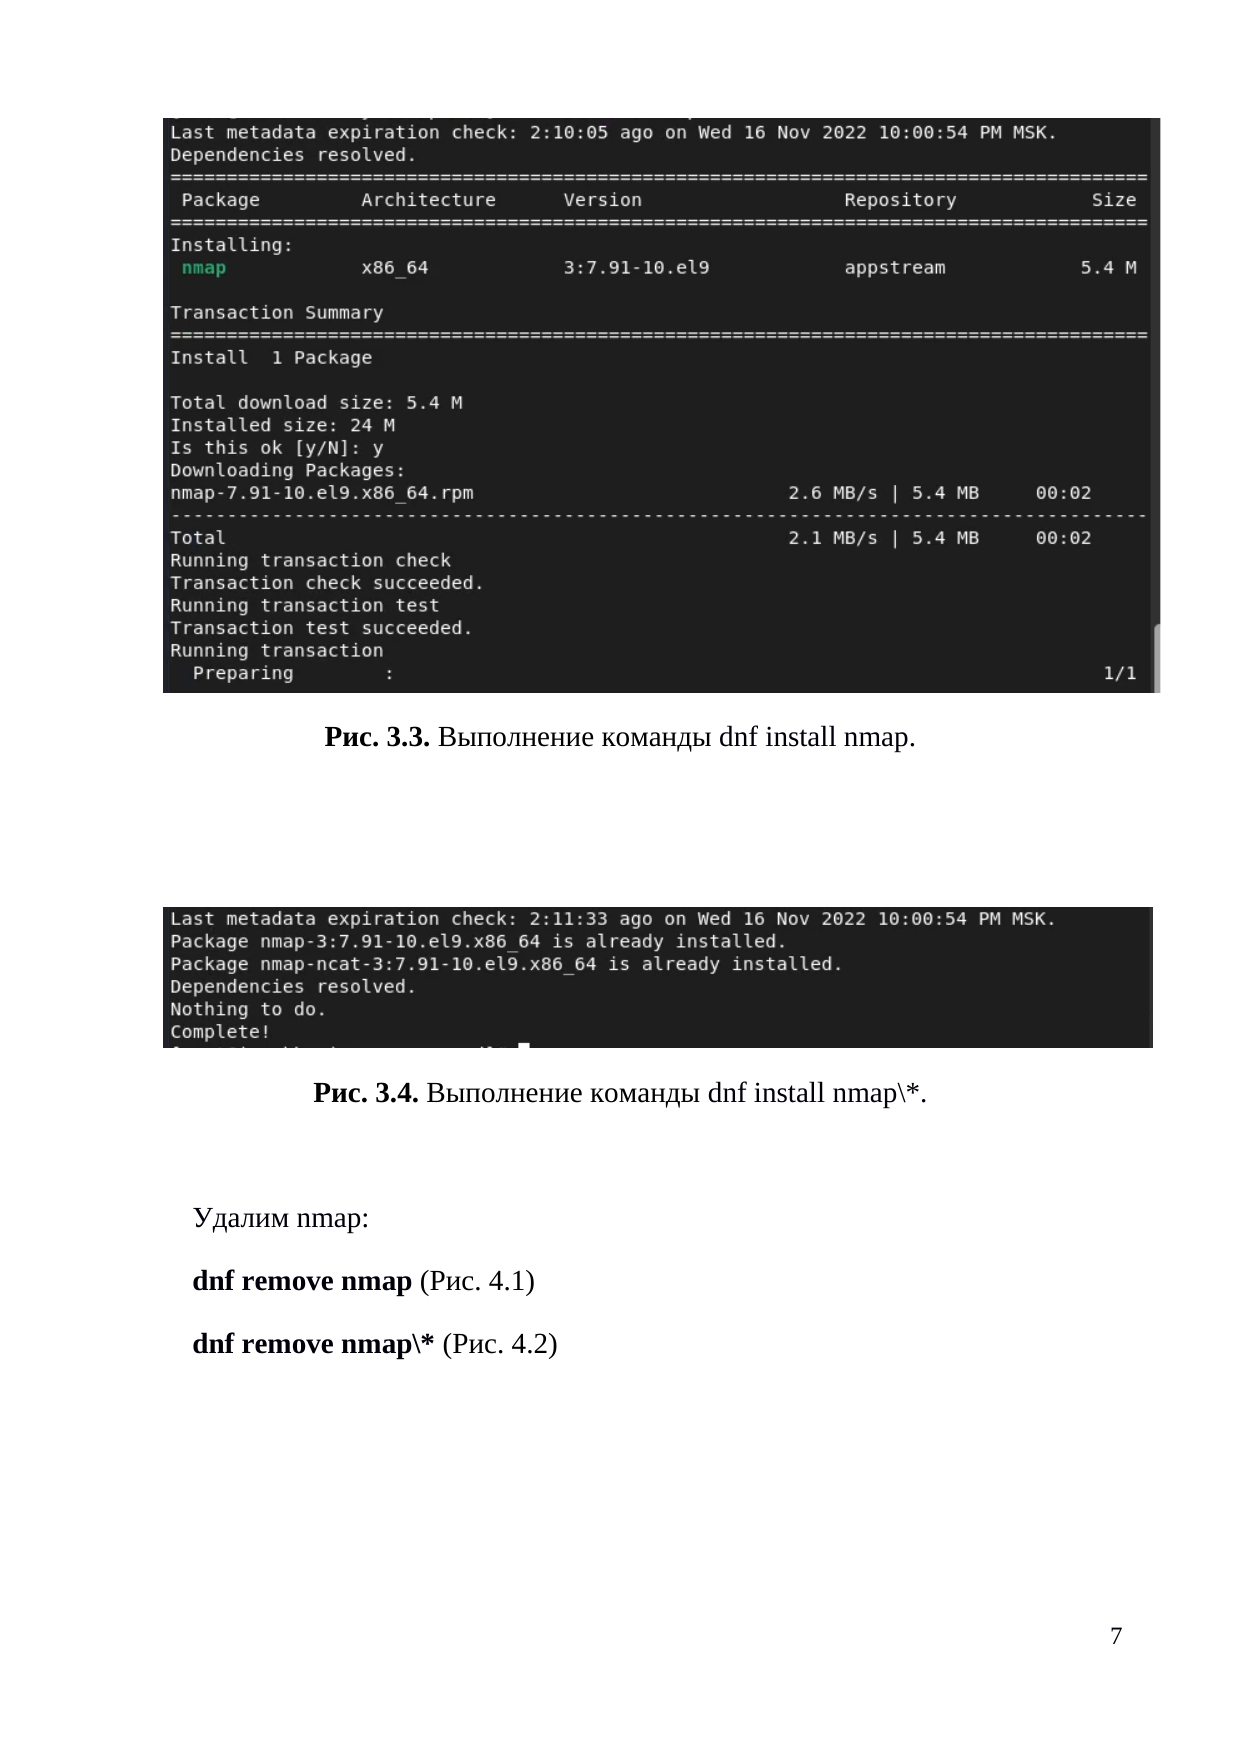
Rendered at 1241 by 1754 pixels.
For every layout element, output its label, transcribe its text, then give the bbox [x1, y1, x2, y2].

text dnf remove nmap (Рис. 4.1) [118, 1263, 1122, 1297]
text Рис. 3.4. Выполнение команды dnf install nmap\*. [118, 1075, 1122, 1108]
text Удалим nmap: [118, 1200, 1122, 1234]
picture [163, 907, 1153, 1048]
picture [163, 118, 1161, 693]
text Рис. 3.3. Выполнение команды dnf install nmap. [118, 719, 1122, 753]
text dnf remove nmap\* (Рис. 4.2) [118, 1326, 1122, 1359]
